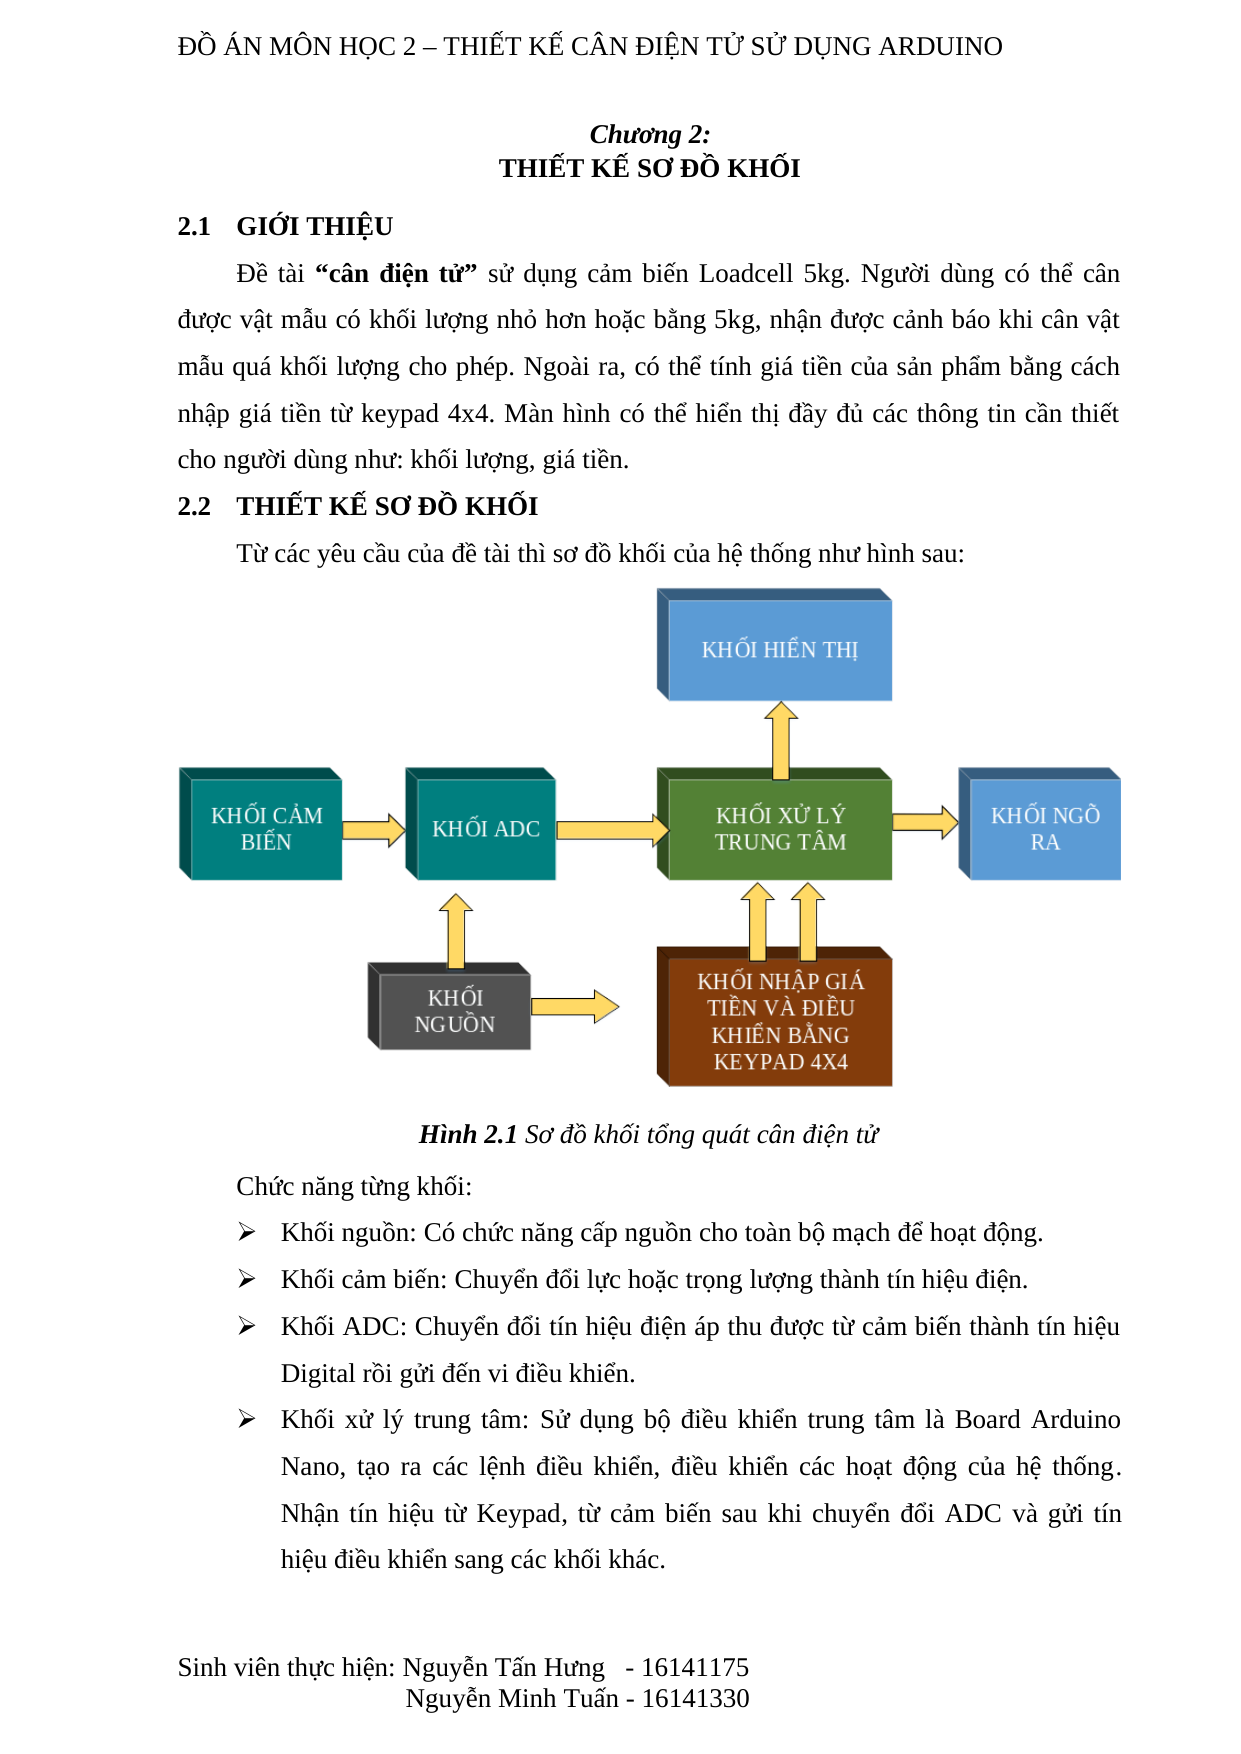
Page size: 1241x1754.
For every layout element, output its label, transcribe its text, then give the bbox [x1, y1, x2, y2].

text Chức năng từng khối: [177, 1170, 1122, 1201]
text Hình 2.1 Sơ đồ khối tổng quát cân điện tử [177, 1118, 1122, 1149]
list Đề tài “cân điện tử” sử dụng cảm biến Loadcell 5kg. Người dùng có thể cân được vật mẫu có khối lượng nhỏ hơn hoặc bằng 5kg, nhận được cảnh báo khi cân vật mẫu quá khối lượng cho phép. Ngoài ra, có thể tính giá tiền của sản phẩm bằng cách nhập giá tiền từ keypad 4x4. Màn hình có thể hiển thị đầy đủ các thông tin cần thiết cho người dùng như: khối lượng, giá tiền. [177, 257, 1122, 475]
list GIỚI THIỆU [177, 210, 1122, 241]
list Khối cảm biến: Chuyển đổi lực hoặc trọng lượng thành tín hiệu điện. [236, 1263, 1122, 1294]
list THIẾT KẾ SƠ ĐỒ KHỐI [177, 490, 1122, 521]
list Khối nguồn: Có chức năng cấp nguồn cho toàn bộ mạch để hoạt động. [236, 1216, 1122, 1248]
list Từ các yêu cầu của đề tài thì sơ đồ khối của hệ thống như hình sau: [177, 537, 1122, 568]
list Khối xử lý trung tâm: Sử dụng bộ điều khiển trung tâm là Board Arduino Nano, tạo ra các lệnh điều khiển, điều khiển các hoạt động của hệ thống. Nhận tín hiệu từ Keypad, từ cảm biến sau khi chuyển đổi ADC và gửi tín hiệu điều khiển sang các khối khác. [236, 1403, 1122, 1575]
list Khối ADC: Chuyển đổi tín hiệu điện áp thu được từ cảm biến thành tín hiệu Digital rồi gửi đến vi điều khiển. [236, 1310, 1122, 1388]
subtitle THIẾT KẾ SƠ ĐỒ KHỐI [177, 118, 1122, 183]
